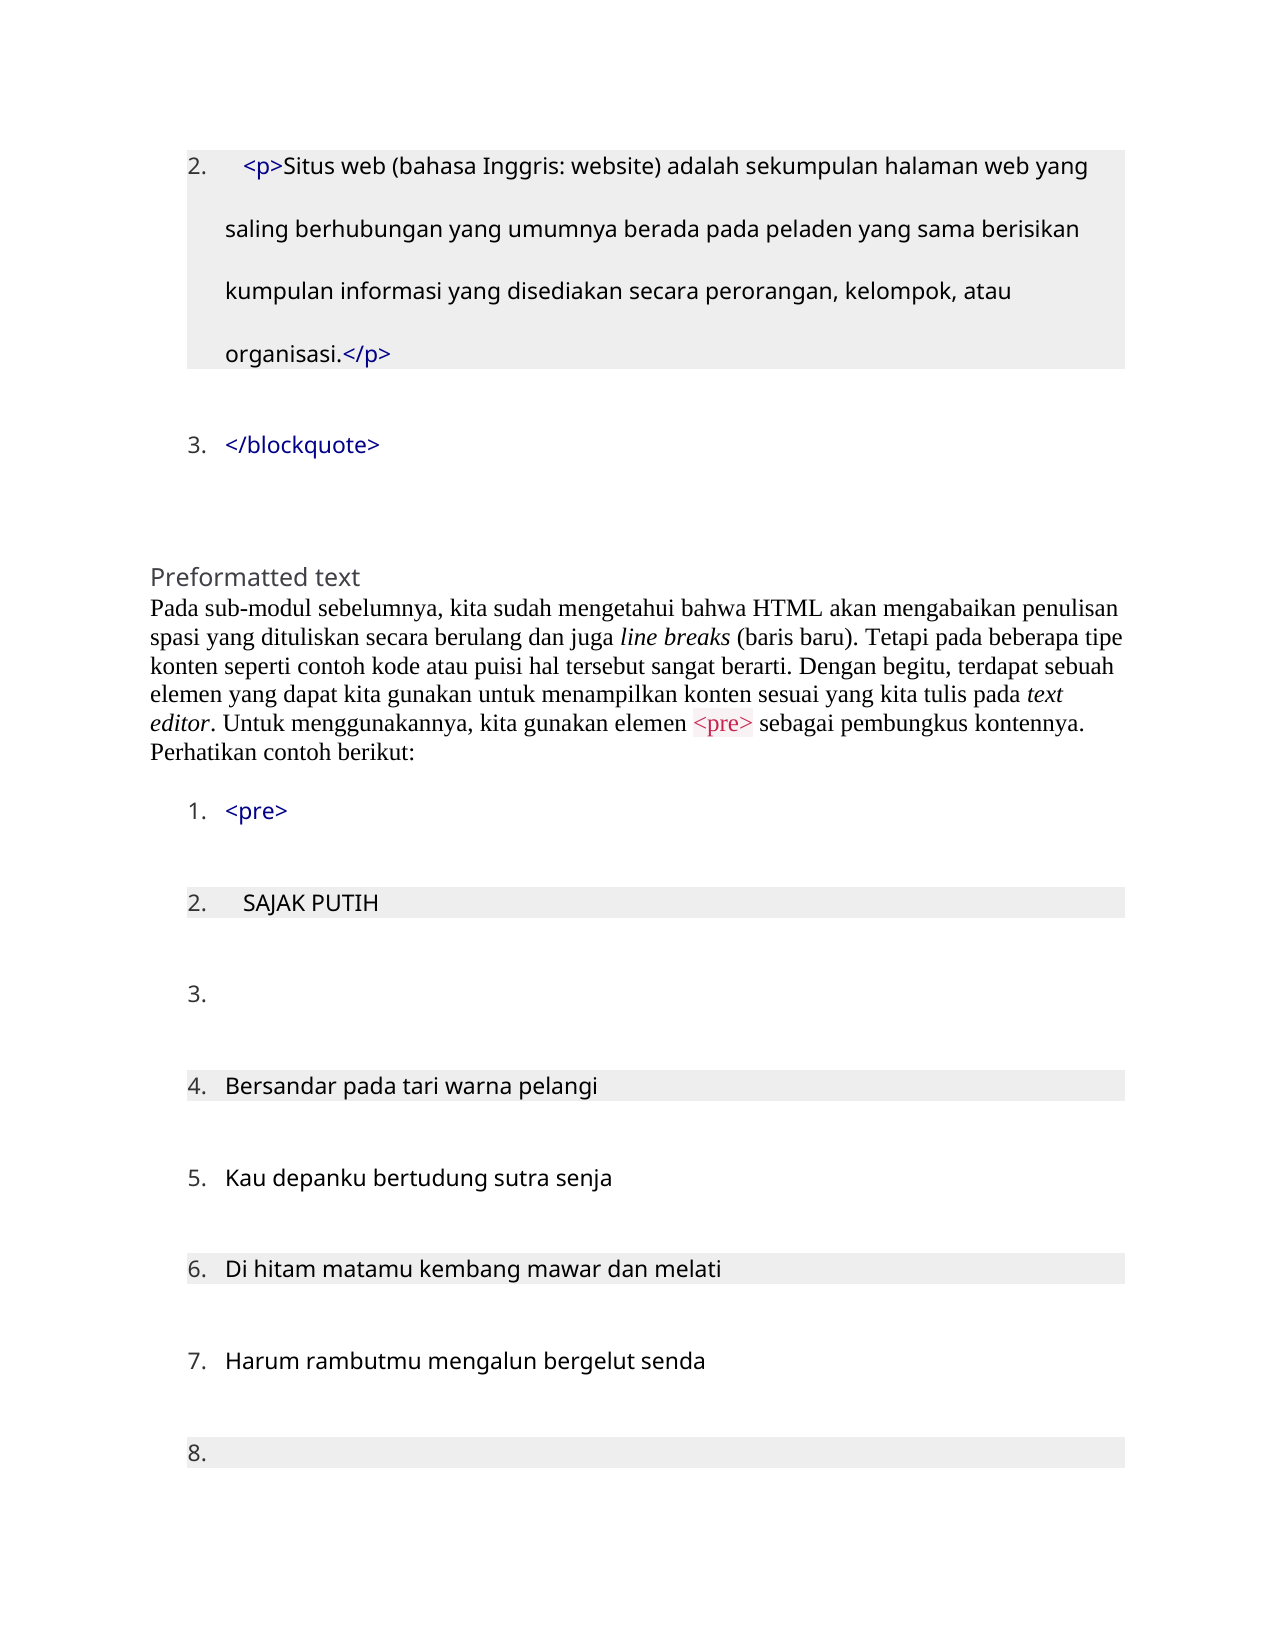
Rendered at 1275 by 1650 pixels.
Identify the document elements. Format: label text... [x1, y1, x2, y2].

list <p>Situs web (bahasa Inggris: website) adalah sekumpulan halaman web yang saling berhubungan yang umumnya berada pada peladen yang sama berisikan kumpulan informasi yang disediakan secara perorangan, kelompok, atau organisasi.</p> [187, 150, 1125, 369]
list Kau depanku bertudung sutra senja [187, 1162, 1125, 1193]
list <pre> [187, 795, 1125, 826]
list Di hitam matamu kembang mawar dan melati [187, 1253, 1125, 1284]
list SAJAK PUTIH [187, 887, 1125, 918]
subtitle Preformatted text [150, 559, 1125, 593]
text Pada sub-modul sebelumnya, kita sudah mengetahui bahwa HTML akan mengabaikan penulisan spasi yang dituliskan secara berulang dan juga line breaks (baris baru). Tetapi pada beberapa tipe konten seperti contoh kode atau puisi hal tersebut sangat berarti. Dengan begitu, terdapat sebuah elemen yang dapat kita gunakan untuk menampilkan konten sesuai yang kita tulis pada text editor. Untuk menggunakannya, kita gunakan elemen <pre> sebagai pembungkus kontennya. Perhatikan contoh berikut: [150, 593, 1125, 766]
list </blockquote> [187, 429, 1125, 460]
list Bersandar pada tari warna pelangi [187, 1070, 1125, 1101]
list Harum rambutmu mengalun bergelut senda [187, 1345, 1125, 1376]
